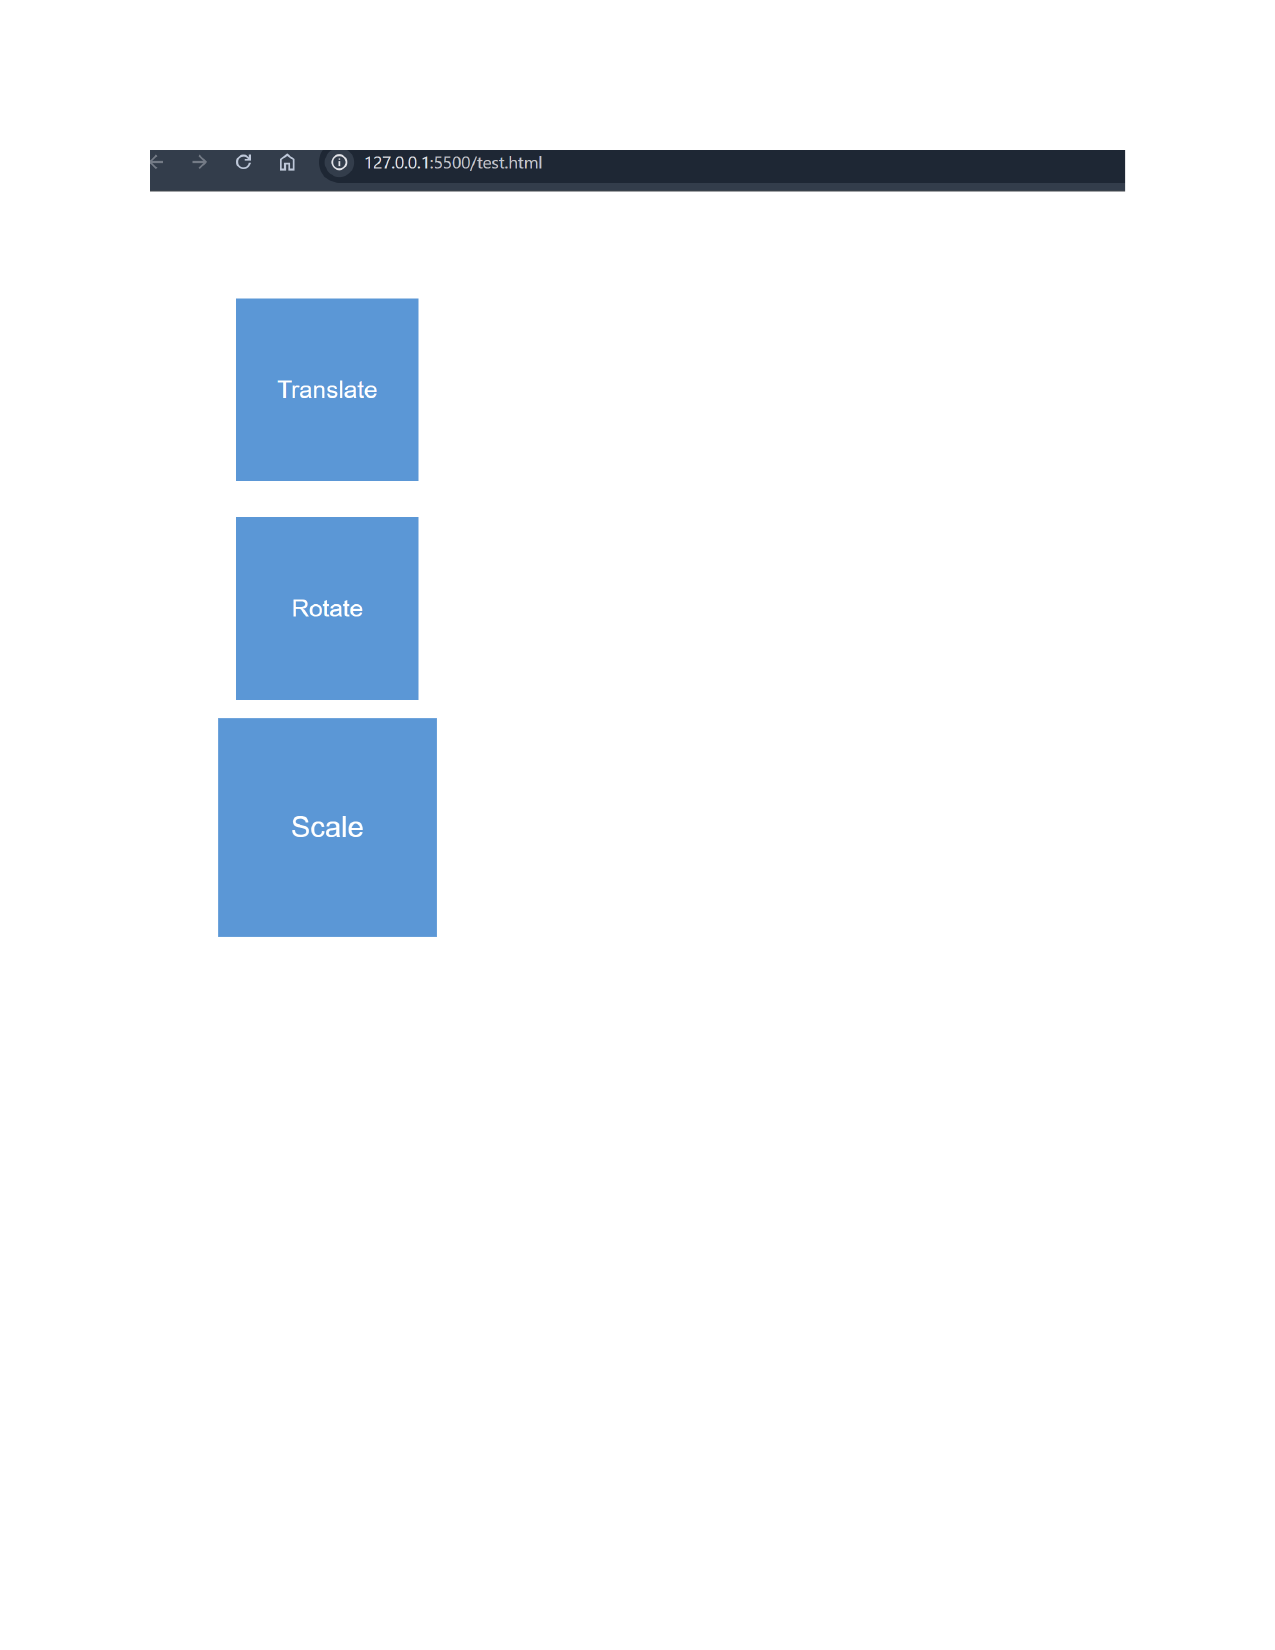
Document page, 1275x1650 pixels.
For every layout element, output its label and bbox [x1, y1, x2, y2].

picture [150, 150, 1125, 1019]
